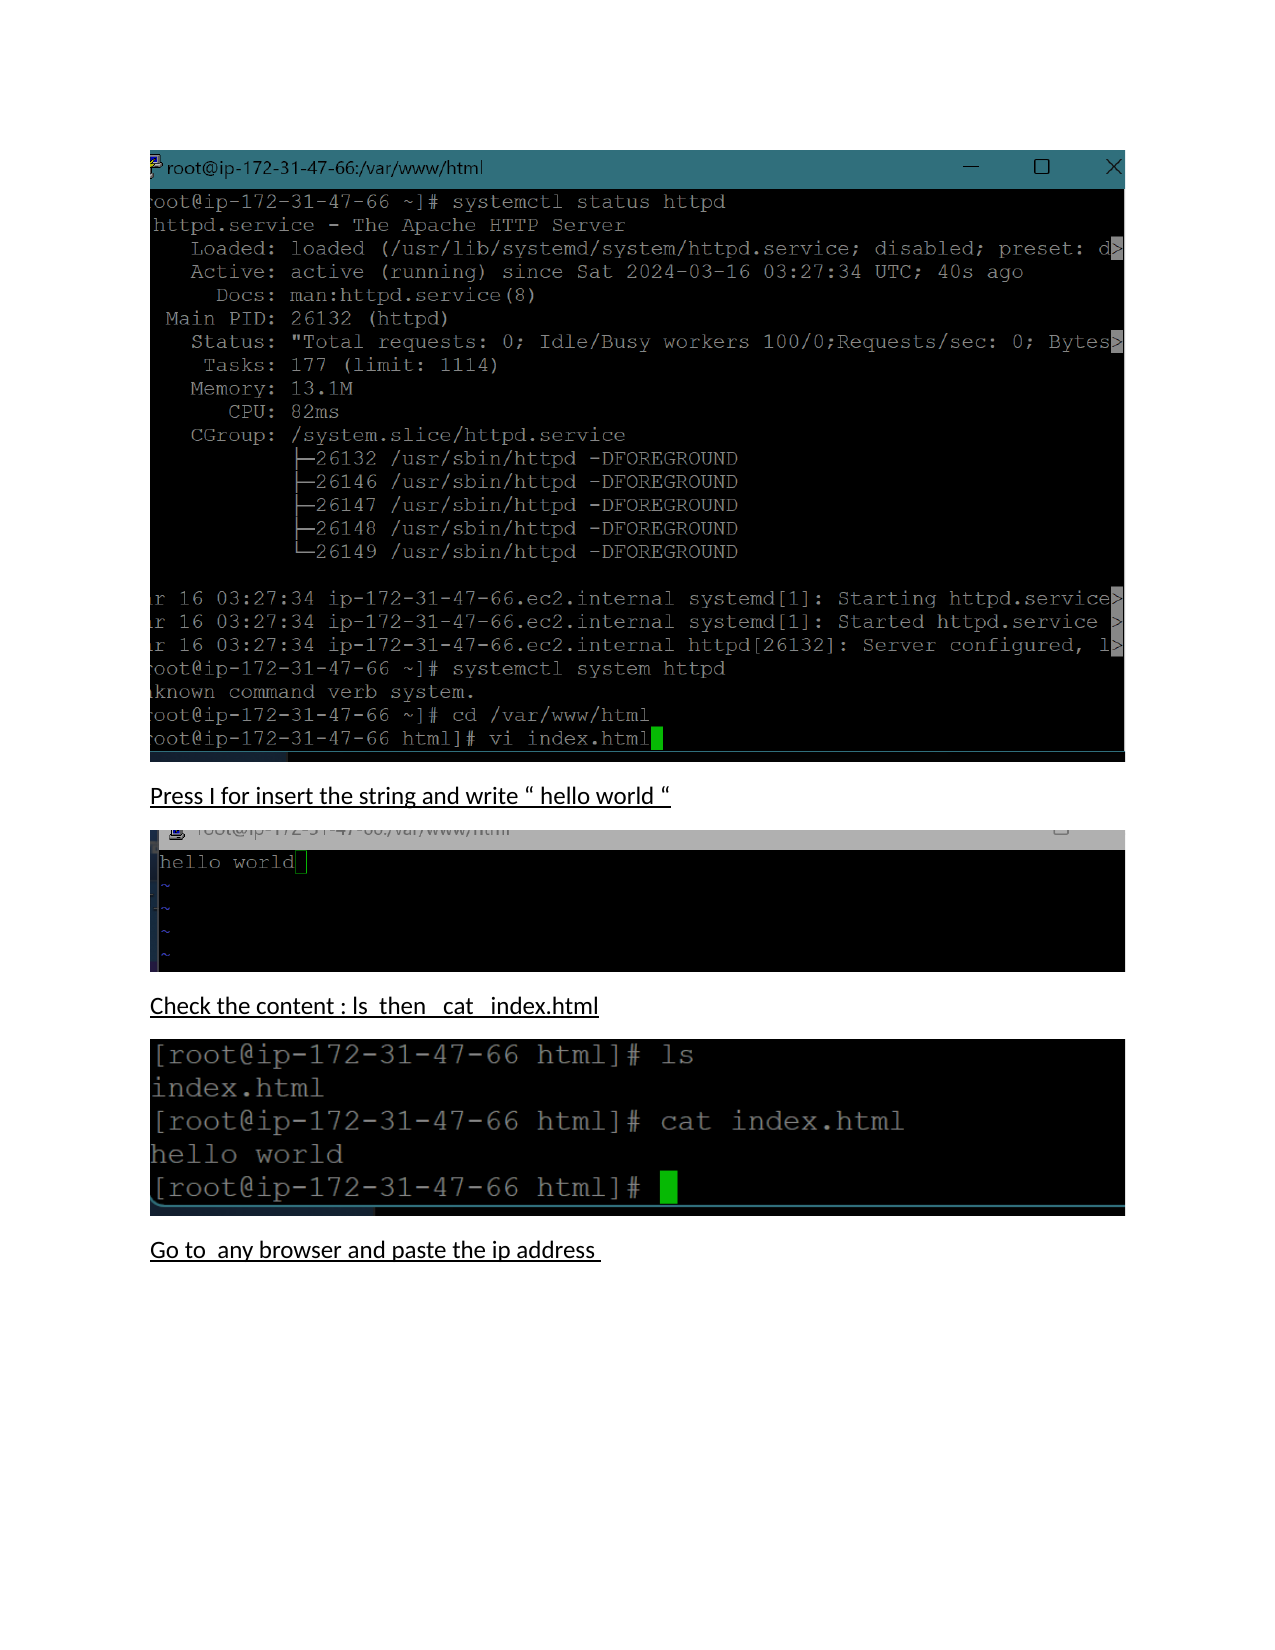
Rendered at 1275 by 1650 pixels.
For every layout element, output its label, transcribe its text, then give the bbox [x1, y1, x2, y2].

picture [150, 150, 1125, 762]
picture [150, 1039, 1125, 1216]
picture [150, 830, 1125, 972]
text Check the content : ls then cat index.html [150, 990, 1125, 1021]
text Go to any browser and paste the ip address [150, 1234, 1125, 1264]
text Press I for insert the string and write “ hello world “ [150, 781, 1125, 811]
